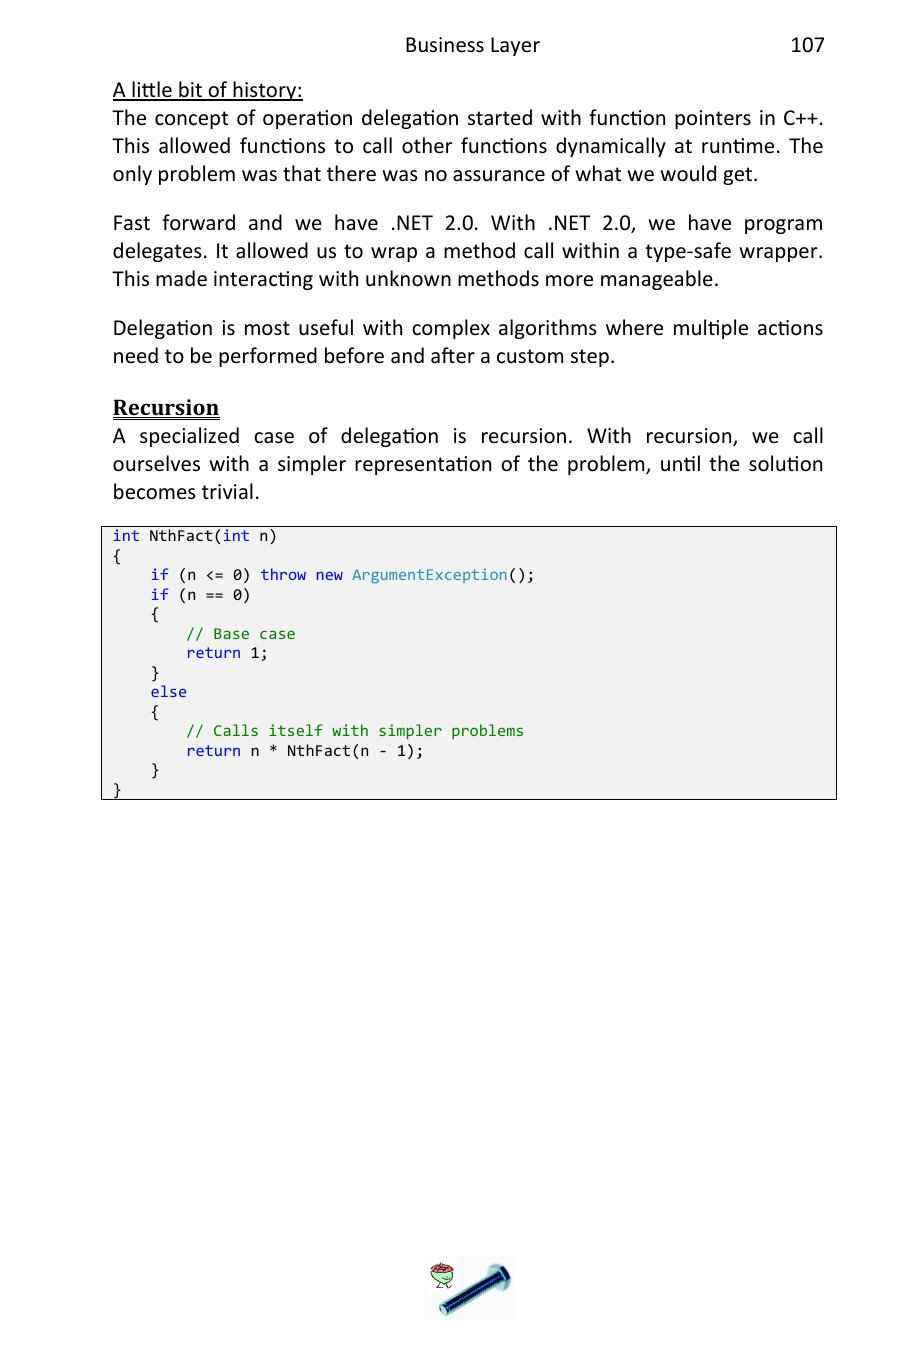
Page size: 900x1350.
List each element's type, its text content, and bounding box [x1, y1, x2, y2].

text A specialized case of delegation is recursion. With recursion, we call ourselves with a simpler representation of the problem, until the solution becomes trivial. [112, 421, 825, 505]
text Recursion [112, 394, 825, 421]
text The concept of operation delegation started with function pointers in C++. This allowed functions to call other functions dynamically at runtime. The only problem was that there was no assurance of what we would get. [112, 103, 825, 187]
text Fast forward and we have .NET 2.0. With .NET 2.0, we have program delegates. It allowed us to wrap a method call within a type-safe wrapper. This made interacting with unknown methods more manageable. [112, 208, 825, 292]
text Delegation is most useful with complex algorithms where multiple actions need to be performed before and after a custom step. [112, 313, 825, 369]
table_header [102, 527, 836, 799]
text A little bit of history: [112, 75, 825, 103]
picture [423, 1256, 514, 1320]
